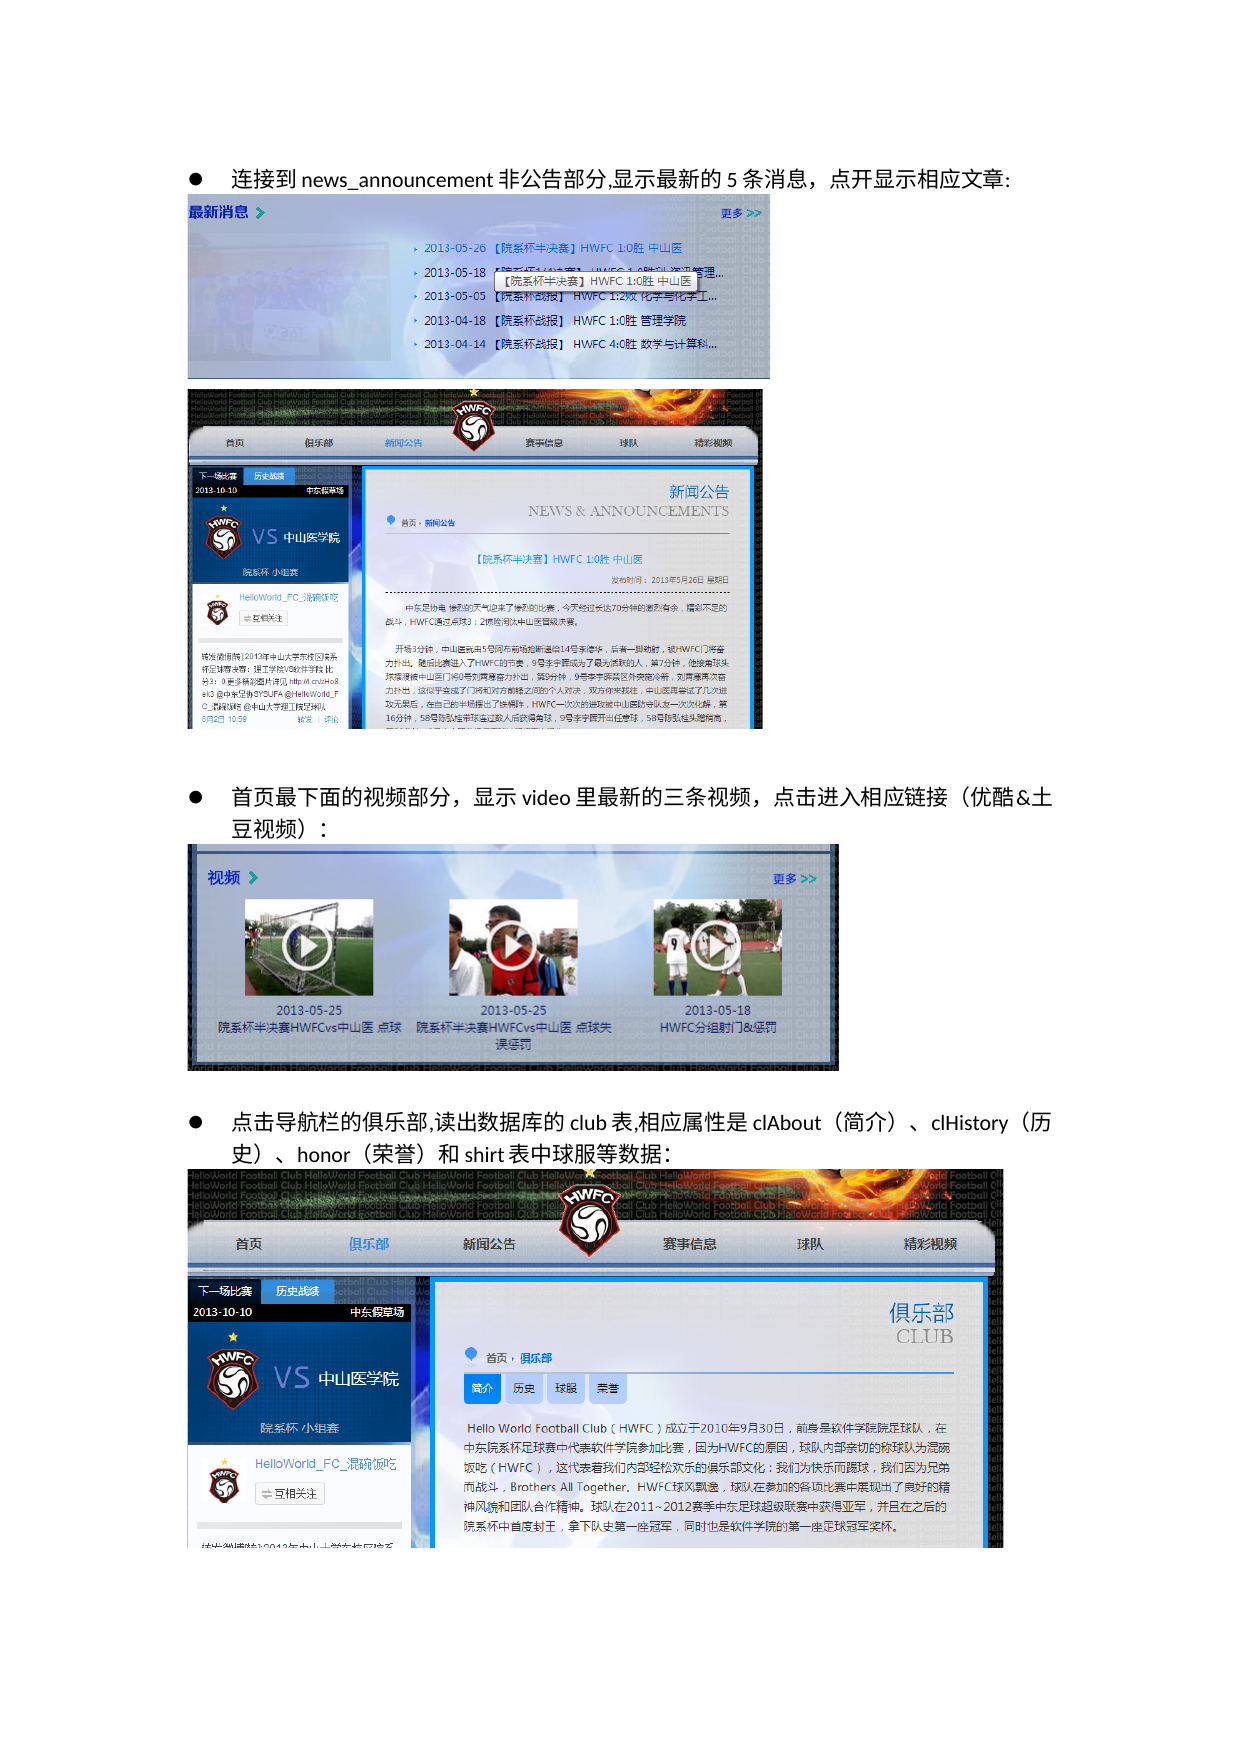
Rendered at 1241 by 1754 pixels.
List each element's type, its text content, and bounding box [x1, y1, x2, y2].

picture [187, 389, 763, 729]
picture [187, 194, 771, 379]
picture [187, 844, 839, 1071]
list 点击导航栏的俱乐部,读出数据库的club表,相应属性是clAbout（简介）、clHistory（历史）、honor（荣誉）和shirt表中球服等数据： [187, 1104, 1053, 1169]
picture [187, 1169, 1004, 1548]
list 连接到news_announcement非公告部分,显示最新的5条消息，点开显示相应文章: [187, 162, 1053, 194]
list 首页最下面的视频部分，显示video里最新的三条视频，点击进入相应链接（优酷&土豆视频）： [187, 779, 1053, 844]
